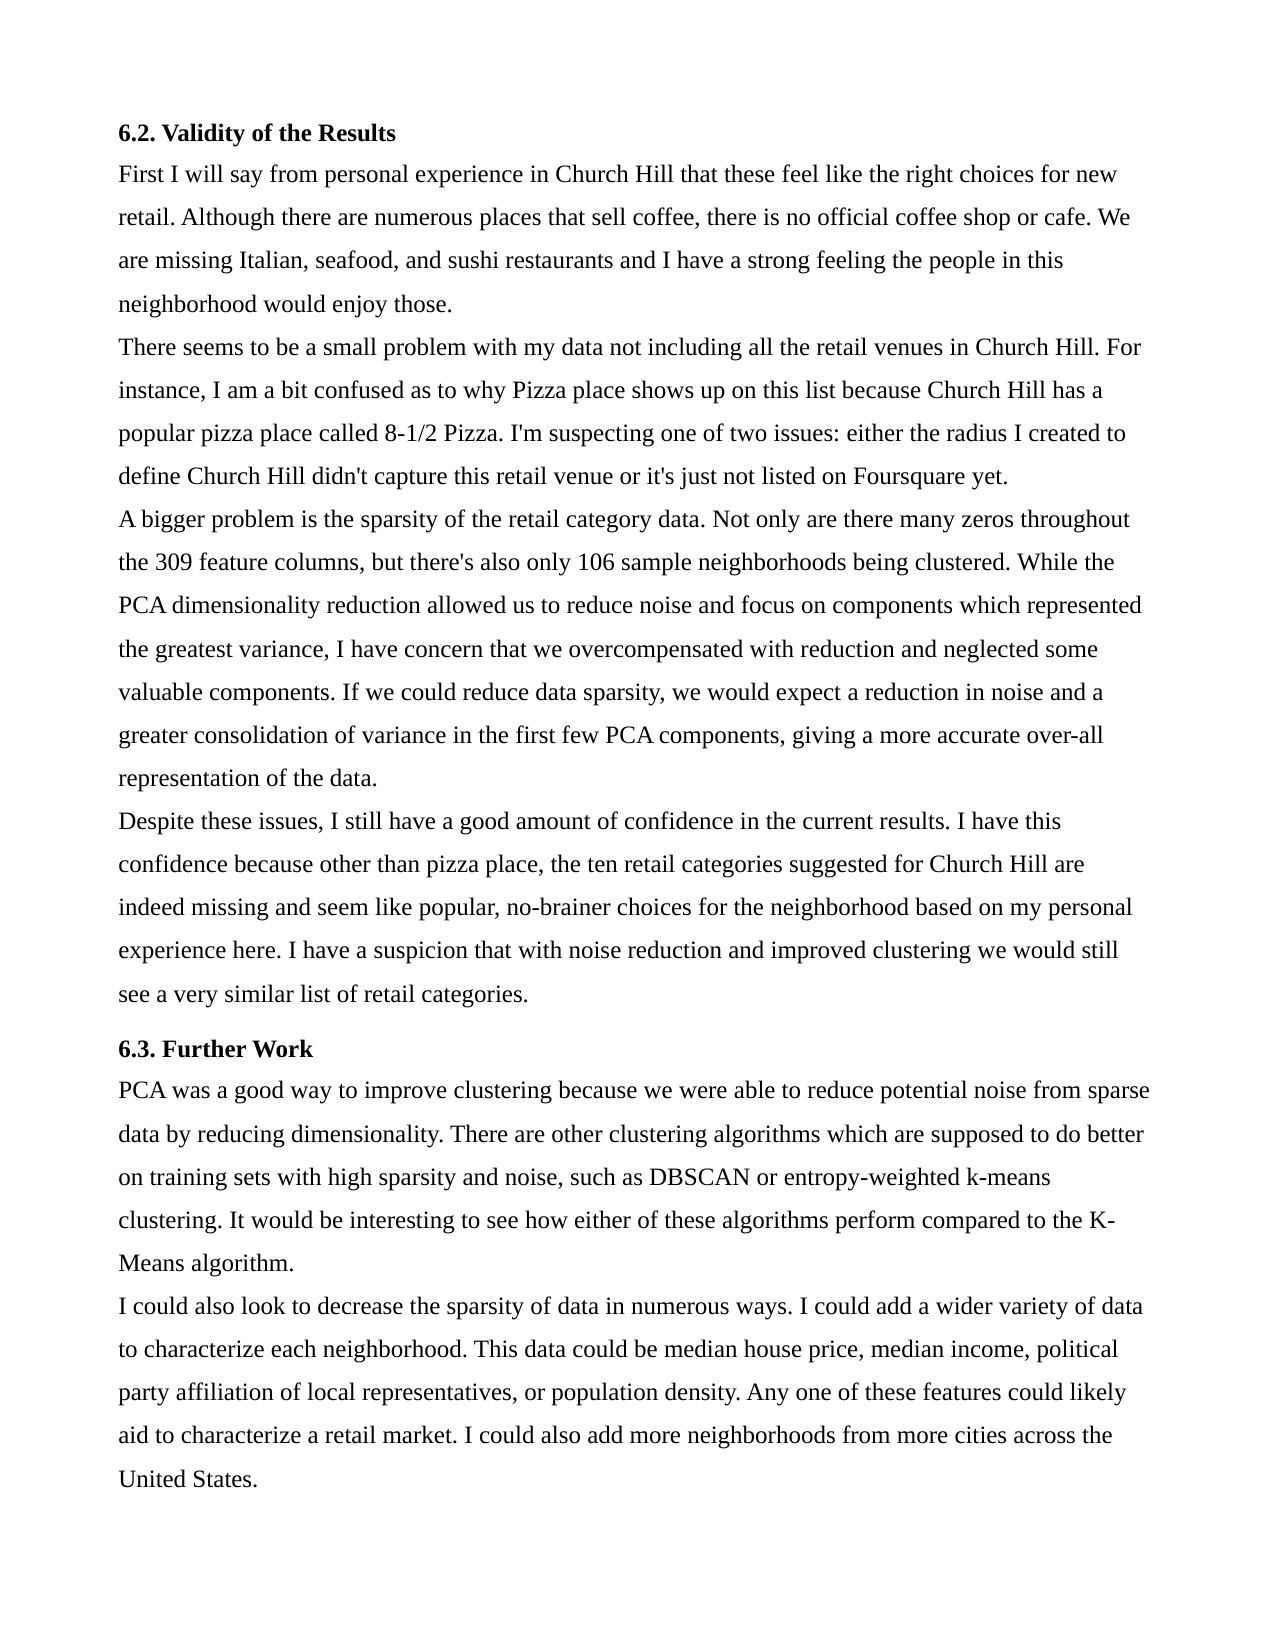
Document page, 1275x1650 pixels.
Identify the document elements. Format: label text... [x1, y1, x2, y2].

subtitle 6.3. Further Work [118, 1034, 1157, 1063]
text A bigger problem is the sparsity of the retail category data. Not only are there many zeros throughout the 309 feature columns, but there's also only 106 sample neighborhoods being clustered. While the PCA dimensionality reduction allowed us to reduce noise and focus on components which represented the greatest variance, I have concern that we overcompensated with reduction and neglected some valuable components. If we could reduce data sparsity, we would expect a reduction in noise and a greater consolidation of variance in the first few PCA components, giving a more accurate over-all representation of the data. [118, 504, 1157, 792]
text I could also look to decrease the sparsity of data in numerous ways. I could add a wider variety of data to characterize each neighborhood. This data could be median house price, median income, political party affiliation of local representatives, or population density. Any one of these features could likely aid to characterize a retail market. I could also add more neighborhoods from more cities across the United States. [118, 1291, 1157, 1492]
subtitle 6.2. Validity of the Results [118, 118, 1157, 147]
text There seems to be a small problem with my data not including all the retail venues in Church Hill. For instance, I am a bit confused as to why Pizza place shows up on this list because Church Hill has a popular pizza place called 8-1/2 Pizza. I'm suspecting one of two issues: either the radius I created to define Church Hill didn't capture this retail venue or it's just not listed on Foursquare yet. [118, 332, 1157, 490]
text PCA was a good way to improve clustering because we were able to reduce potential noise from sparse data by reducing dimensionality. There are other clustering algorithms which are supposed to do better on training sets with high sparsity and noise, such as DBSCAN or entropy-weighted k-means clustering. It would be interesting to see how either of these algorithms perform compared to the K-Means algorithm. [118, 1076, 1157, 1277]
text First I will say from personal experience in Church Hill that these feel like the right choices for new retail. Although there are numerous places that sell coffee, there is no official coffee shop or cafe. We are missing Italian, seafood, and sushi restaurants and I have a strong feeling the people in this neighborhood would enjoy those. [118, 159, 1157, 317]
text Despite these issues, I still have a good amount of confidence in the current results. I have this confidence because other than pizza place, the ten retail categories suggested for Church Hill are indeed missing and seem like popular, no-brainer choices for the neighborhood based on my personal experience here. I have a suspicion that with noise reduction and improved clustering we would still see a very similar list of retail categories. [118, 806, 1157, 1007]
